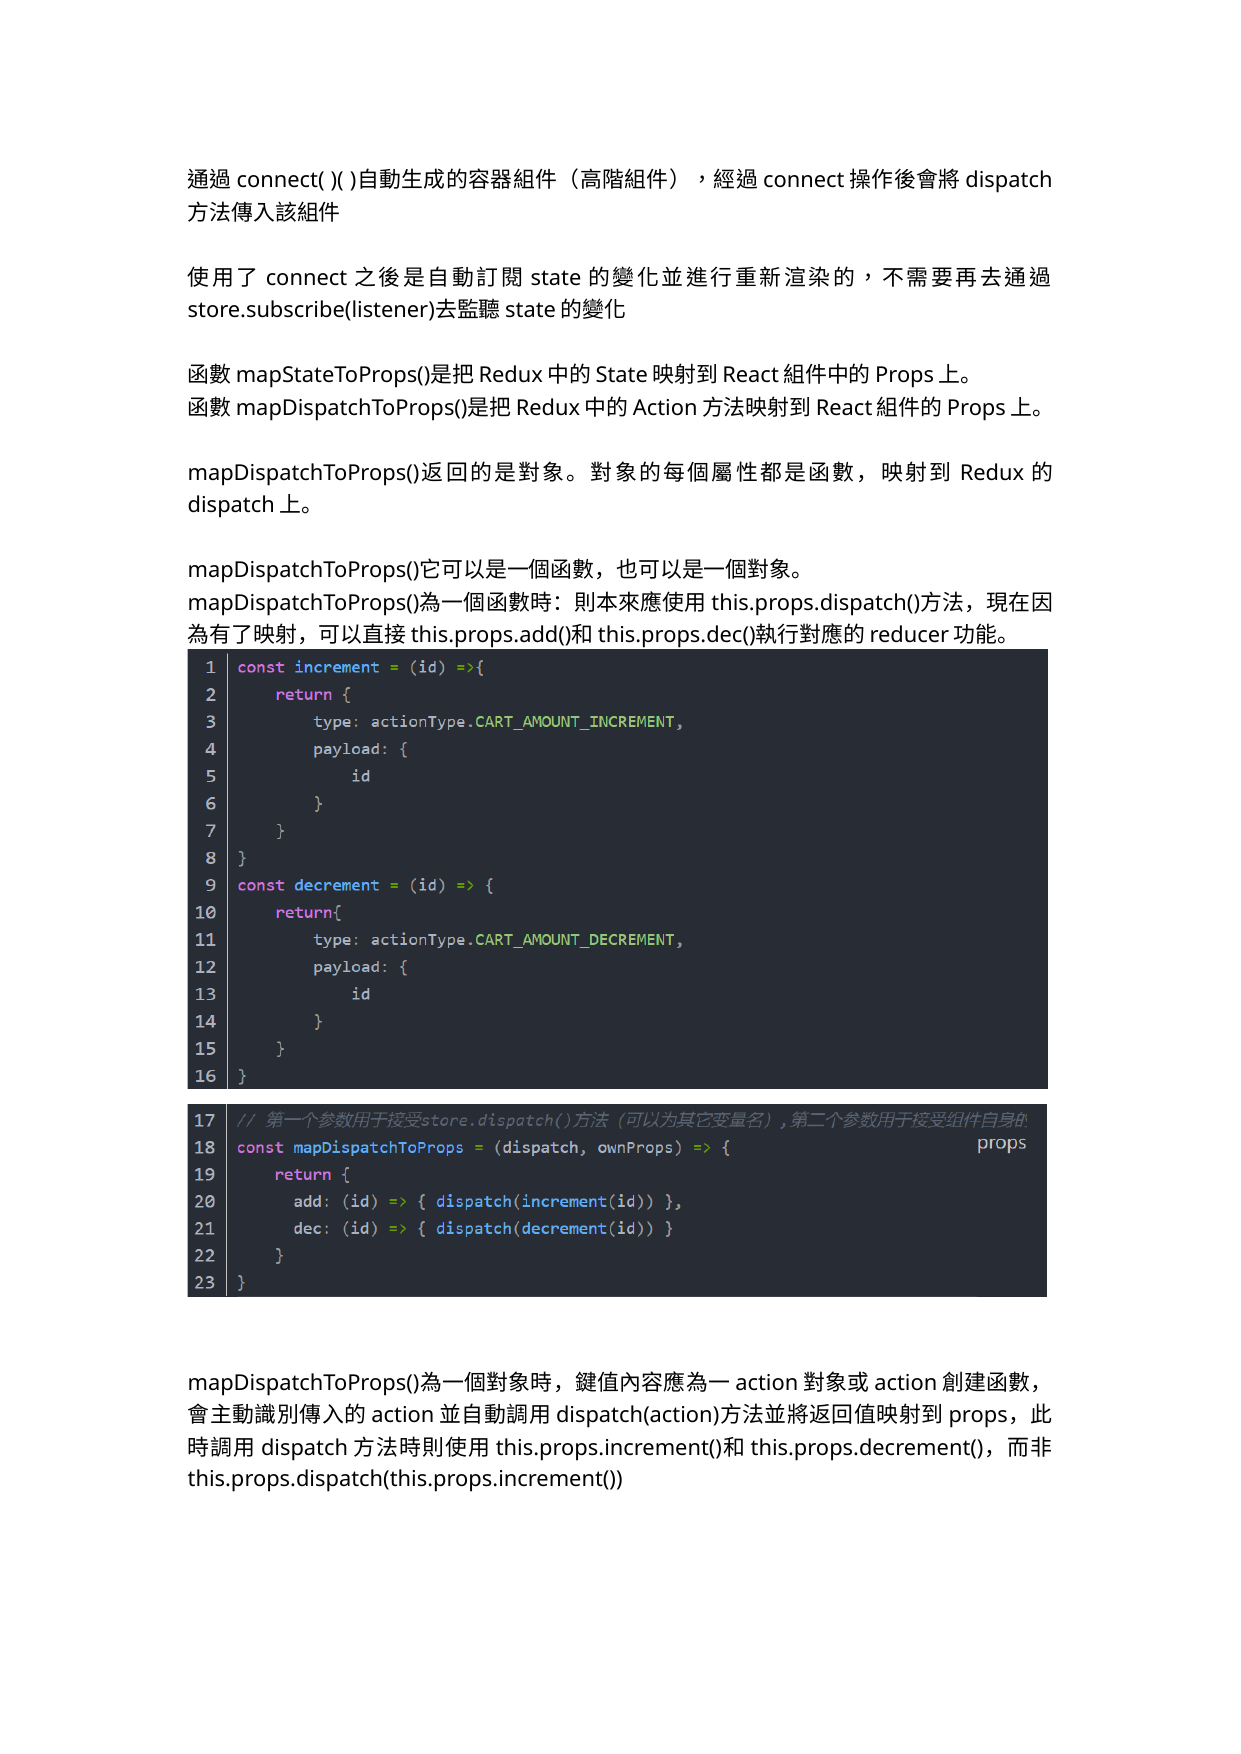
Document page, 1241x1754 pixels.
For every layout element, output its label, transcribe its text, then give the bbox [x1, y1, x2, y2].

text 通過connect( )( )自動生成的容器組件（高階組件），經過connect操作後會將dispatch方法傳入該組件 [187, 162, 1053, 227]
text 函數mapDispatchToProps()是把Redux中的Action方法映射到React組件的Props上。 [187, 389, 1053, 422]
picture [187, 649, 1052, 1089]
text 使用了connect之後是自動訂閱state的變化並進行重新渲染的，不需要再去通過store.subscribe(listener)去監聽state的變化 [187, 259, 1053, 324]
text mapDispatchToProps()返回的是對象。對象的每個屬性都是函數，映射到Redux的dispatch上。 [187, 454, 1053, 519]
text mapDispatchToProps()為一個函數時：則本來應使用this.props.dispatch()方法，現在因為有了映射，可以直接this.props.add()和this.props.dec()執行對應的reducer功能。 [187, 584, 1053, 649]
text mapDispatchToProps()為一個對象時，鍵值內容應為一action對象或action創建函數，會主動識別傳入的action並自動調用dispatch(action)方法並將返回值映射到props，此時調用dispatch方法時則使用this.props.increment()和this.props.decrement()，而非this.props.dispatch(this.props.increment()) [187, 1364, 1053, 1494]
text mapDispatchToProps()它可以是一個函數，也可以是一個對象。 [187, 552, 1053, 584]
text 函數mapStateToProps()是把Redux中的State映射到React組件中的Props上。 [187, 357, 1053, 389]
picture [187, 1104, 1053, 1297]
